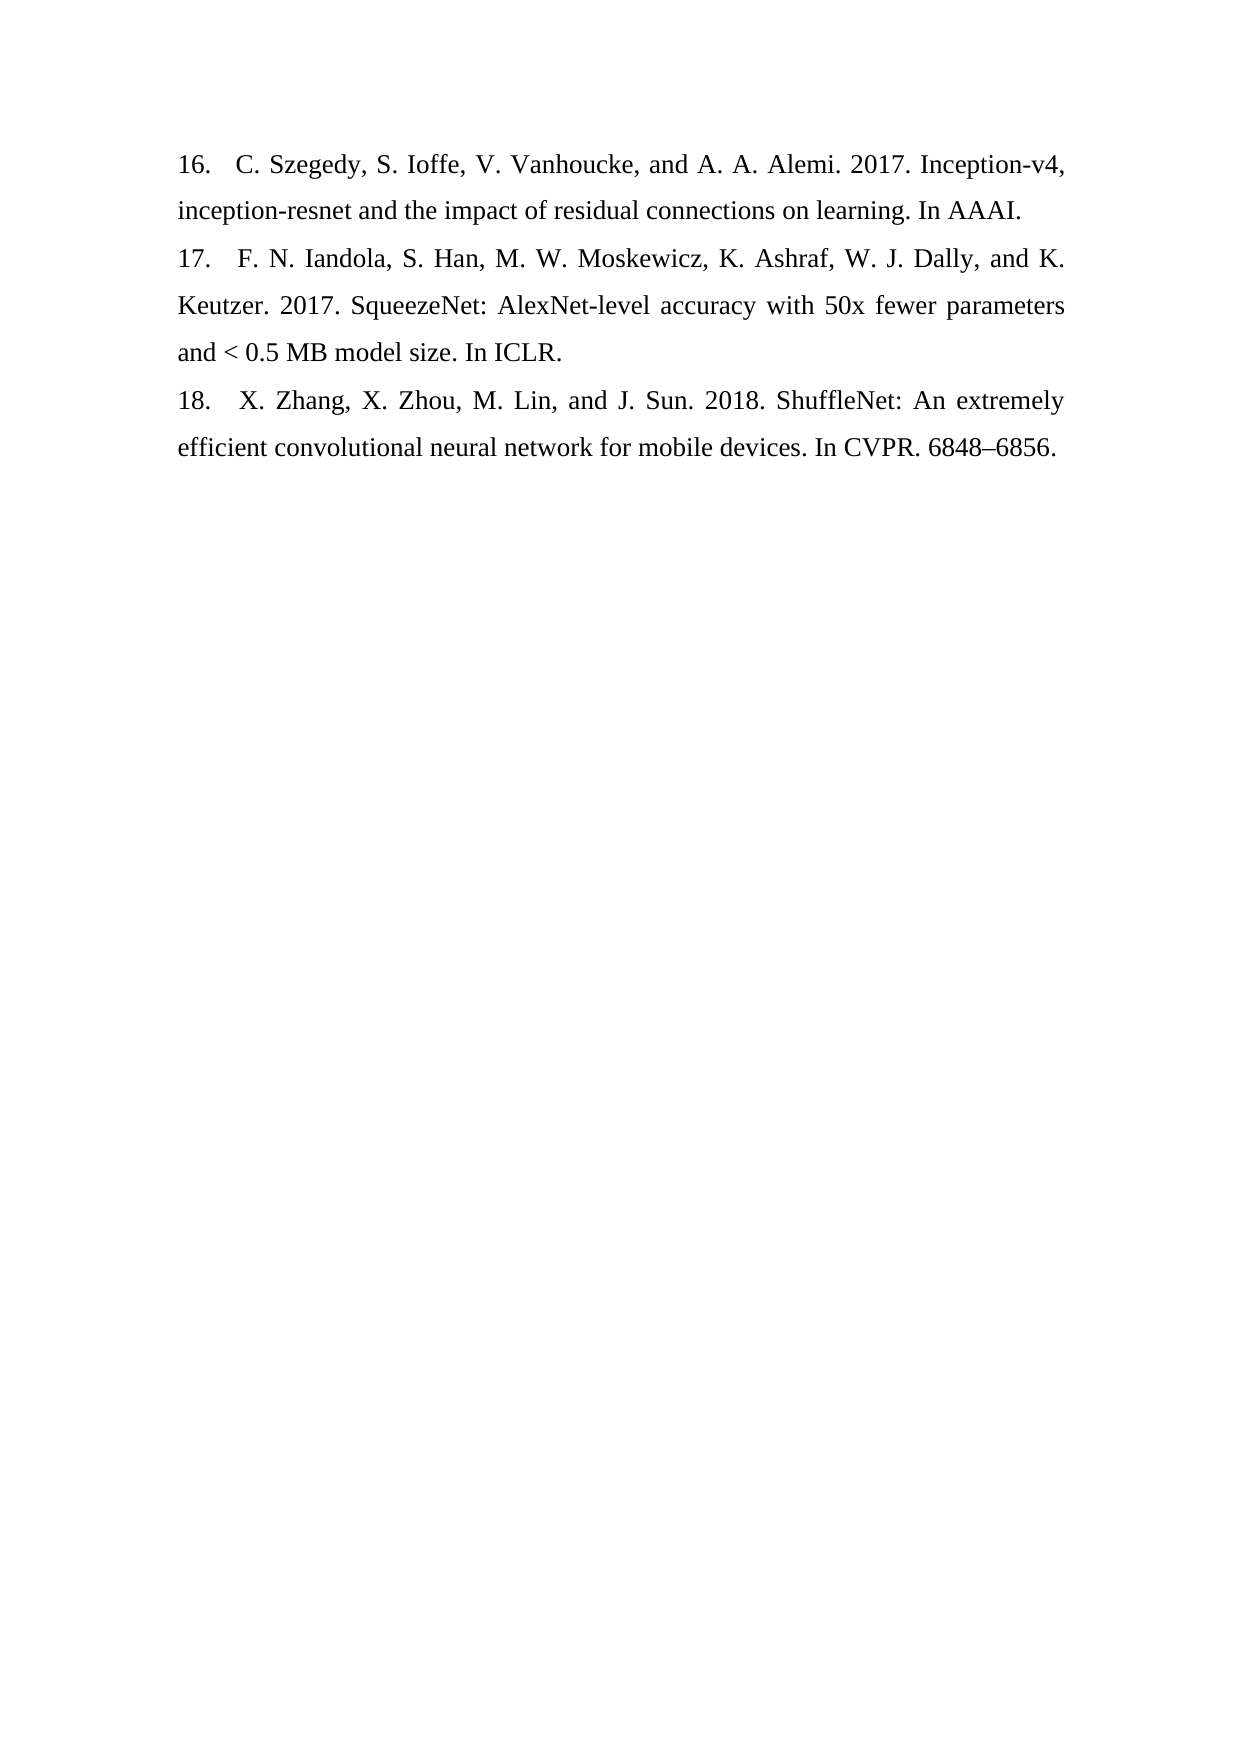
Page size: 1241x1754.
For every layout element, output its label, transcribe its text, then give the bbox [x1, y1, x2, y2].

text 16. C. Szegedy, S. Ioffe, V. Vanhoucke, and A. A. Alemi. 2017. Inception-v4, inception-resnet and the impact of residual connections on learning. In AAAI. [177, 148, 1066, 226]
text 17. F. N. Iandola, S. Han, M. W. Moskewicz, K. Ashraf, W. J. Dally, and K. Keutzer. 2017. SqueezeNet: AlexNet-level accuracy with 50x fewer parameters and < 0.5 MB model size. In ICLR. [177, 242, 1066, 367]
text 18. X. Zhang, X. Zhou, M. Lin, and J. Sun. 2018. ShuffleNet: An extremely efficient convolutional neural network for mobile devices. In CVPR. 6848–6856. [177, 384, 1066, 462]
